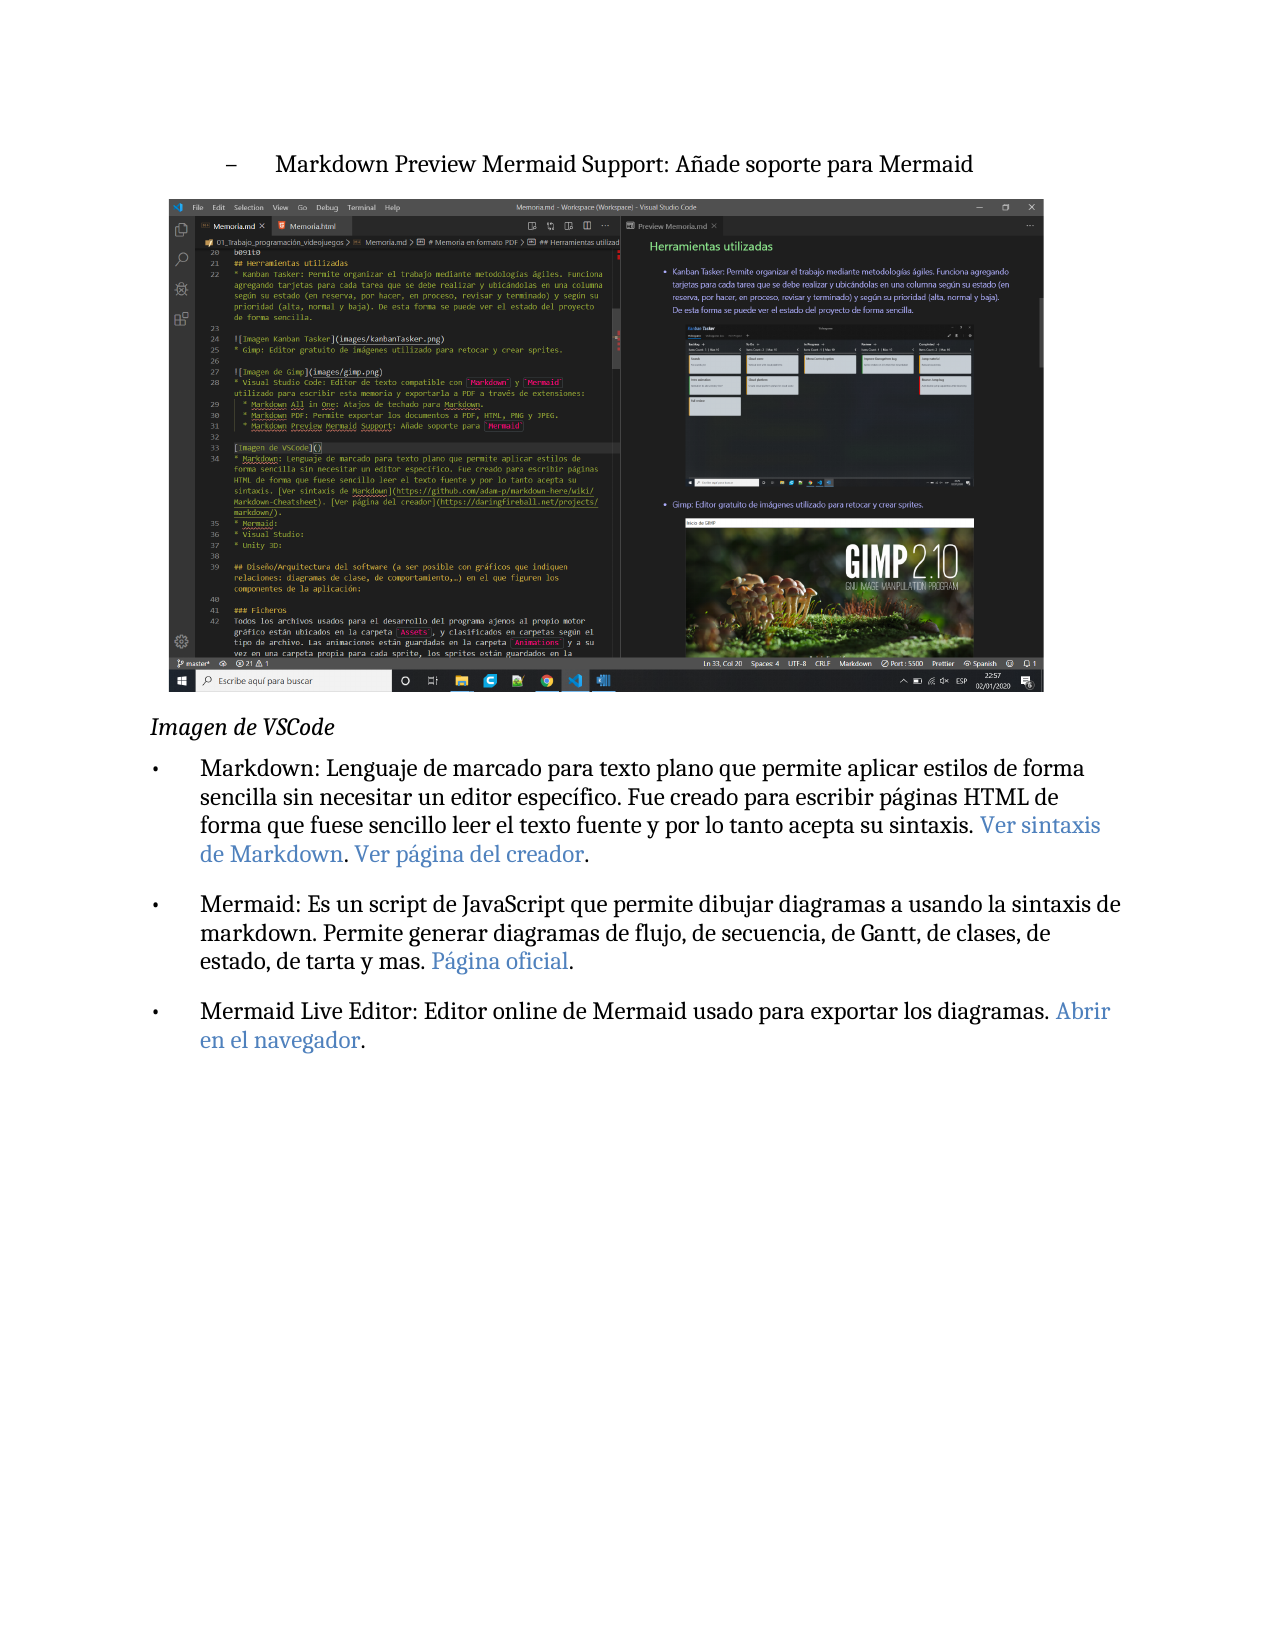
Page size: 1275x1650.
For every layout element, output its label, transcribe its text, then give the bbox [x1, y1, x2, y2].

list Mermaid: Es un script de JavaScript que permite dibujar diagramas a usando la sintaxis de markdown. Permite generar diagramas de flujo, de secuencia, de Gantt, de clases, de estado, de tarta y mas. Página oficial. [150, 890, 1125, 976]
list Markdown: Lenguaje de marcado para texto plano que permite aplicar estilos de forma sencilla sin necesitar un editor específico. Fue creado para escribir páginas HTML de forma que fuese sencillo leer el texto fuente y por lo tanto acepta su sintaxis. Ver sintaxis de Markdown. Ver página del creador. [150, 754, 1125, 869]
list Mermaid Live Editor: Editor online de Mermaid usado para exportar los diagramas. Abrir en el navegador. [150, 997, 1125, 1054]
text Imagen de VSCode [150, 713, 1125, 741]
list Markdown Preview Mermaid Support: Añade soporte para Mermaid [225, 150, 1125, 179]
picture [168, 199, 1044, 692]
